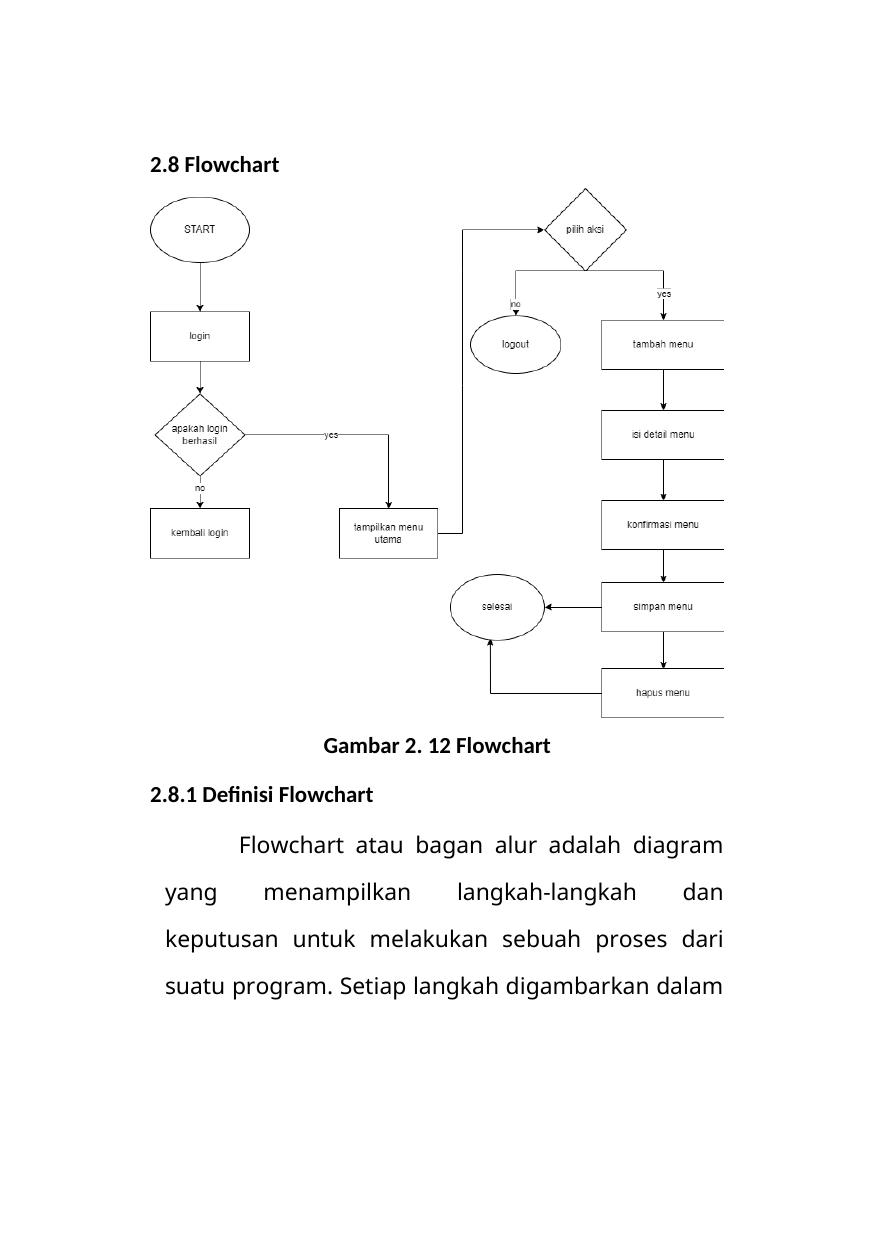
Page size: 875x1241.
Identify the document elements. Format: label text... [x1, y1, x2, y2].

picture [150, 188, 724, 718]
subtitle 2.8 Flowchart [150, 150, 724, 178]
text Gambar 2. 12 Flowchart [150, 732, 724, 759]
text 2.8.1 Definisi Flowchart [150, 780, 724, 808]
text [165, 829, 724, 1001]
